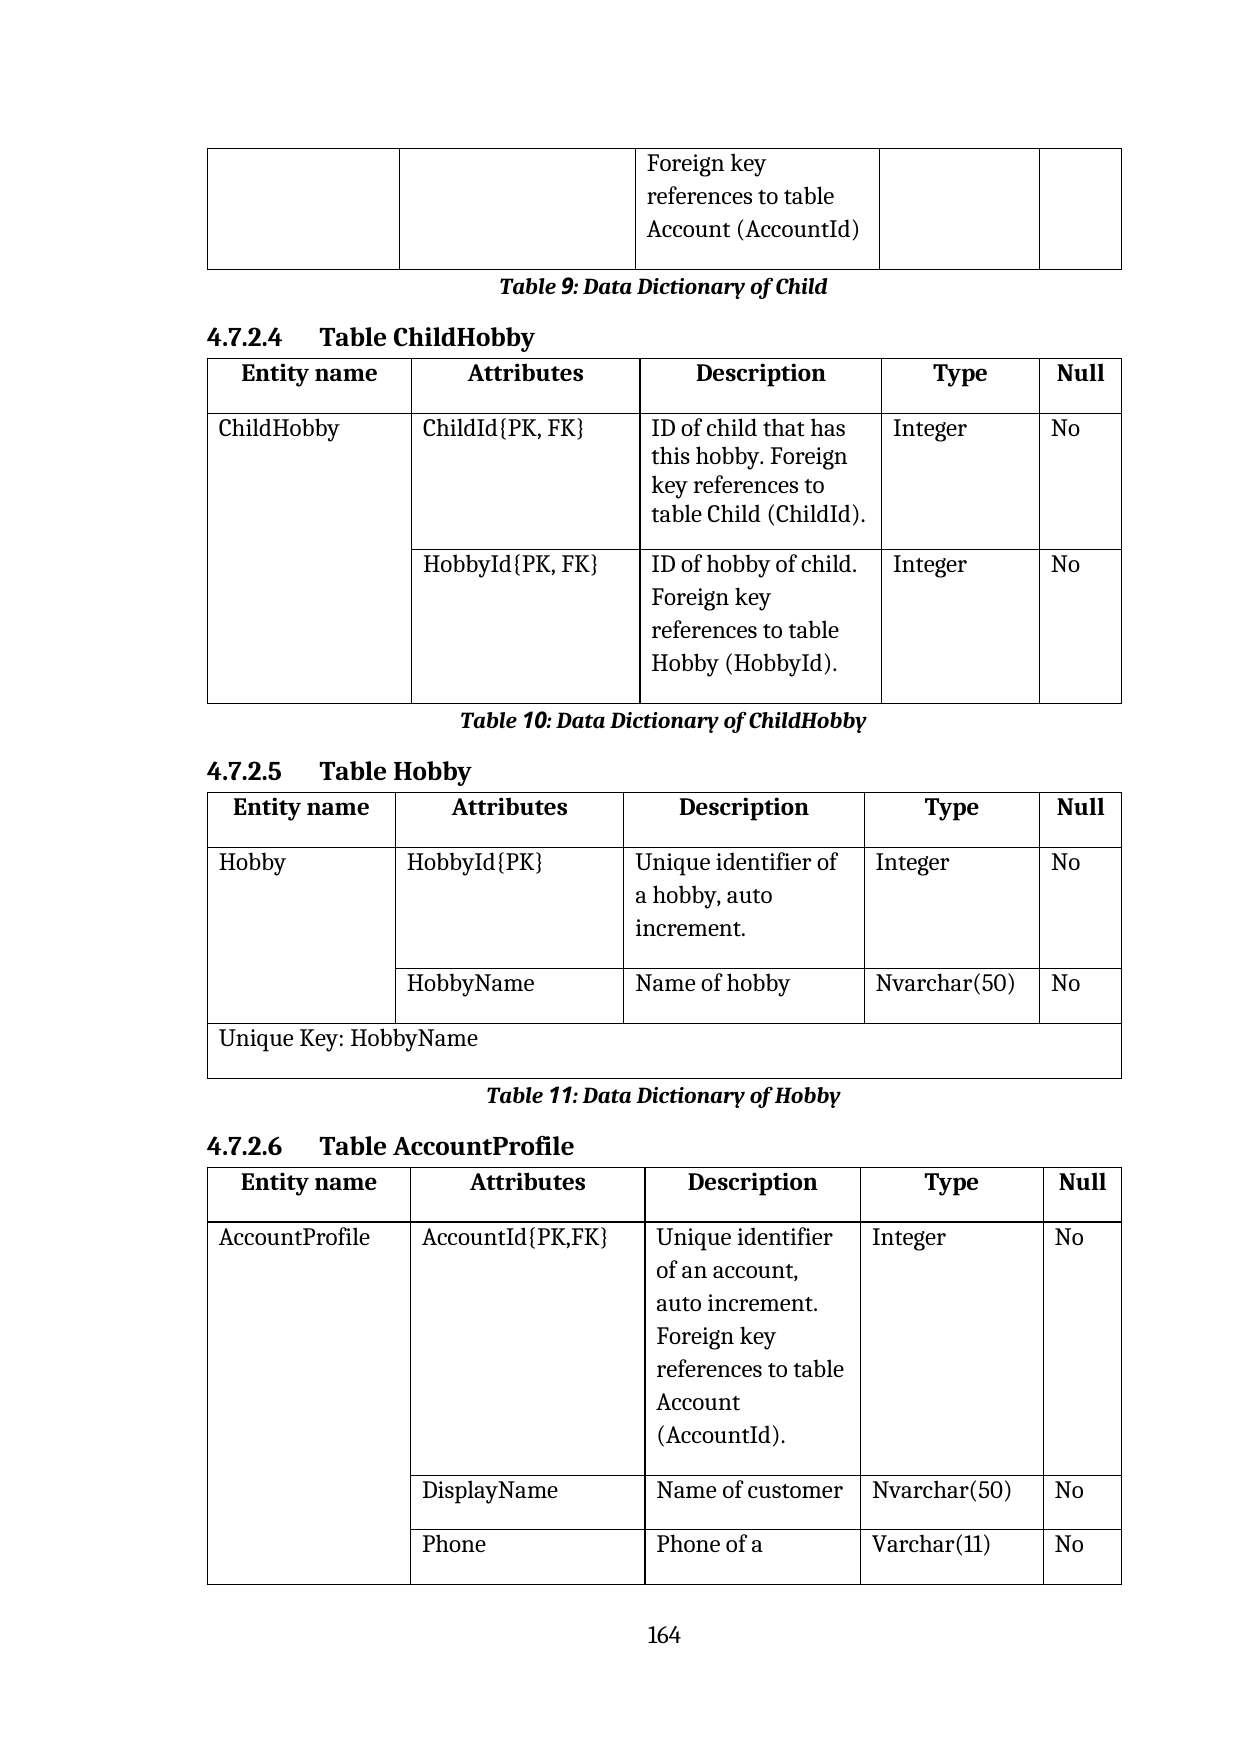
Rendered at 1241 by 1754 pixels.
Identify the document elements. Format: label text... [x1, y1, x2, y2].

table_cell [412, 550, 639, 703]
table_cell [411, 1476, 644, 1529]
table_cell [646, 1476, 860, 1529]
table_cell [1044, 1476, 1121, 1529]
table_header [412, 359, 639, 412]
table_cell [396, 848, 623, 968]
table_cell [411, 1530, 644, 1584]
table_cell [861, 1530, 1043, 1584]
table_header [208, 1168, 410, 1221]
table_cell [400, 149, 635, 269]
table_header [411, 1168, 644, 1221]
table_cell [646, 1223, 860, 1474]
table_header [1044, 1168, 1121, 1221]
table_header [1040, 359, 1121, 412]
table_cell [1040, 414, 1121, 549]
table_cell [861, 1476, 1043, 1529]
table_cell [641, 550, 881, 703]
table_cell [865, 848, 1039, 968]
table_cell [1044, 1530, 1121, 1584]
subtitle Table AccountProfile [207, 1131, 1122, 1162]
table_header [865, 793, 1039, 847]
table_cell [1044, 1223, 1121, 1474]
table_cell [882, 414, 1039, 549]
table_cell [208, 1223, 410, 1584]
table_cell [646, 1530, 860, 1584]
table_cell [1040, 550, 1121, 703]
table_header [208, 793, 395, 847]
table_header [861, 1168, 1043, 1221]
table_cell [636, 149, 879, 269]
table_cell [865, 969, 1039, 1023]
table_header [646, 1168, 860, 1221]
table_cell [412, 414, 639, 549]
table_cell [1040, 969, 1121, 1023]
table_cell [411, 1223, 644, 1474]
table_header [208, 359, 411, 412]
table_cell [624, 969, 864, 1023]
subtitle Table ChildHobby [207, 322, 1122, 353]
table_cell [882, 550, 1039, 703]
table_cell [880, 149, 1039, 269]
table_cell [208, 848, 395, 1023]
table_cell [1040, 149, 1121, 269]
subtitle Table Hobby [207, 756, 1122, 787]
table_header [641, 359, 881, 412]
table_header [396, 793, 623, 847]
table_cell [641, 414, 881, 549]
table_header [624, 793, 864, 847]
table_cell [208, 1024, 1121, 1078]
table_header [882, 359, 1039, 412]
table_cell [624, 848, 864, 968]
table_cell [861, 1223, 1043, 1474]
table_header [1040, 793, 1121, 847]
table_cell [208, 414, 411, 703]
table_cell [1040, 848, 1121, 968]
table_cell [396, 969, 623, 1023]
